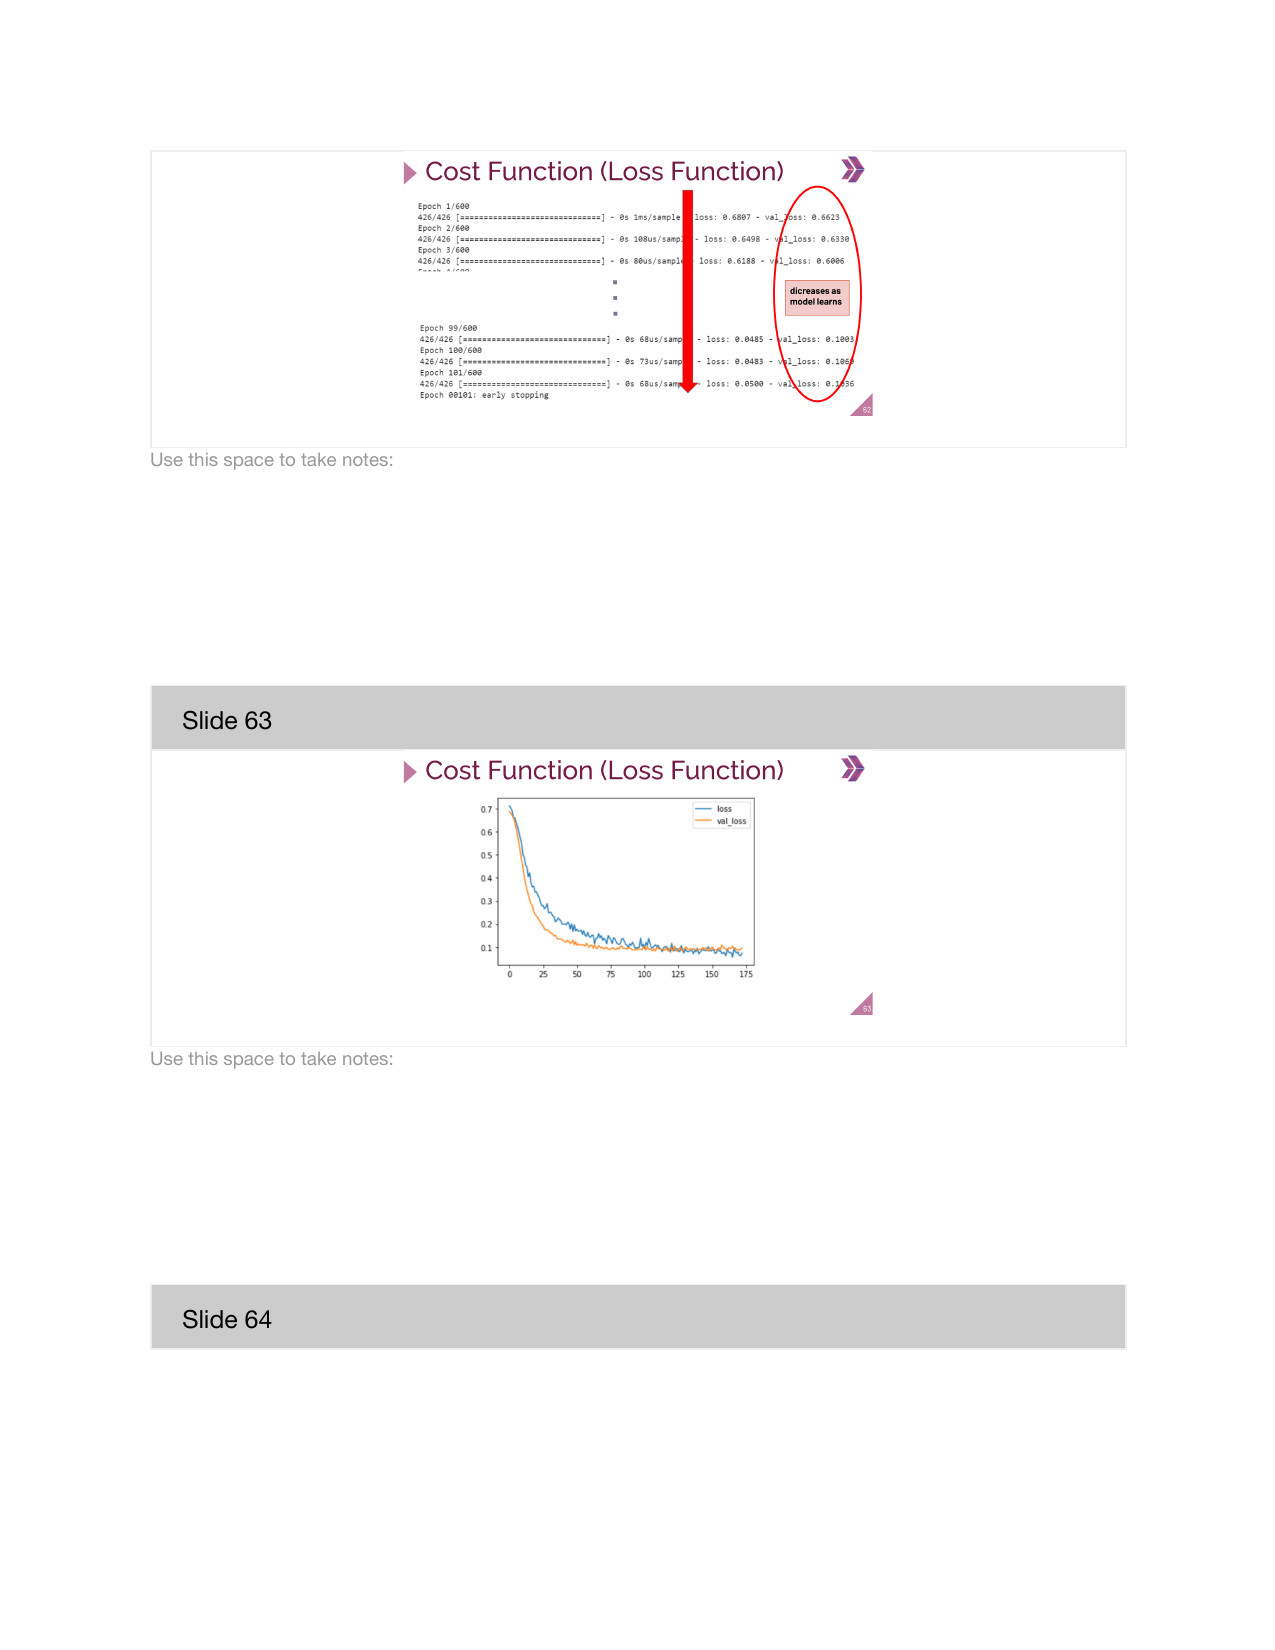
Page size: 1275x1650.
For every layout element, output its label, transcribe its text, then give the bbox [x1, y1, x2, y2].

picture [403, 151, 873, 416]
picture [403, 750, 873, 1015]
table_cell [152, 152, 1125, 447]
table_cell [152, 751, 1125, 1046]
text Use this space to take notes: [150, 448, 1125, 472]
table_header Slide 63 [152, 686, 1125, 749]
table_header Slide 64 [152, 1285, 1125, 1348]
text Use this space to take notes: [150, 1047, 1125, 1071]
